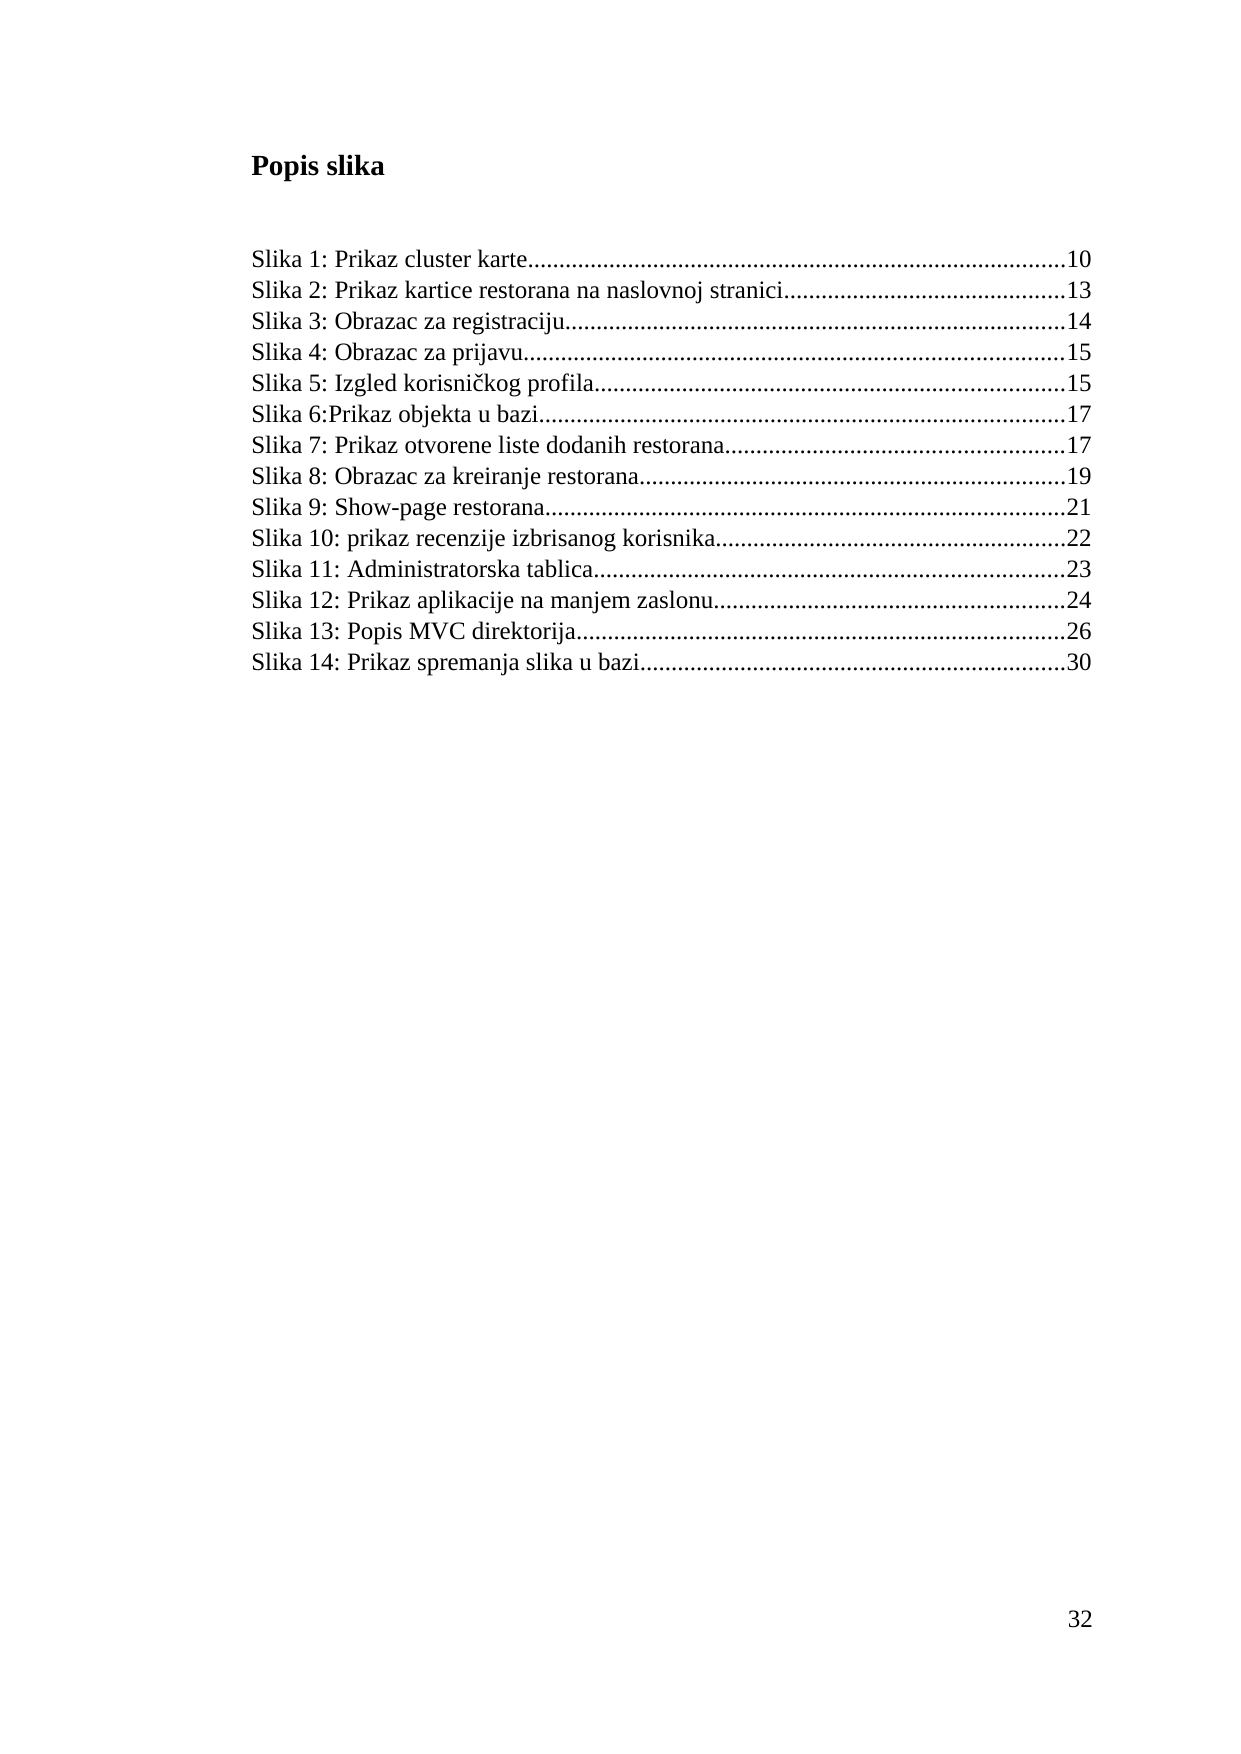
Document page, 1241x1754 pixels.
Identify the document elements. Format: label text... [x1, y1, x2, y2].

text Slika 9: Show-page restorana 21 [177, 492, 1092, 521]
subtitle Popis slika [177, 148, 1092, 181]
text Slika 13: Popis MVC direktorija 26 [177, 616, 1092, 645]
text Slika 2: Prikaz kartice restorana na naslovnoj stranici 13 [177, 275, 1092, 303]
text Slika 14: Prikaz spremanja slika u bazi 30 [177, 647, 1092, 676]
text Slika 5: Izgled korisničkog profila 15 [177, 368, 1092, 397]
text Slika 3: Obrazac za registraciju 14 [177, 306, 1092, 334]
text Slika 11: Administratorska tablica 23 [177, 554, 1092, 583]
text Slika 10: prikaz recenzije izbrisanog korisnika 22 [177, 523, 1092, 552]
text Slika 4: Obrazac za prijavu 15 [177, 337, 1092, 366]
text Slika 12: Prikaz aplikacije na manjem zaslonu 24 [177, 585, 1092, 614]
text Slika 1: Prikaz cluster karte 10 [177, 244, 1092, 272]
text Slika 6:Prikaz objekta u bazi 17 [177, 399, 1092, 428]
text Slika 8: Obrazac za kreiranje restorana 19 [177, 461, 1092, 490]
text Slika 7: Prikaz otvorene liste dodanih restorana 17 [177, 430, 1092, 459]
